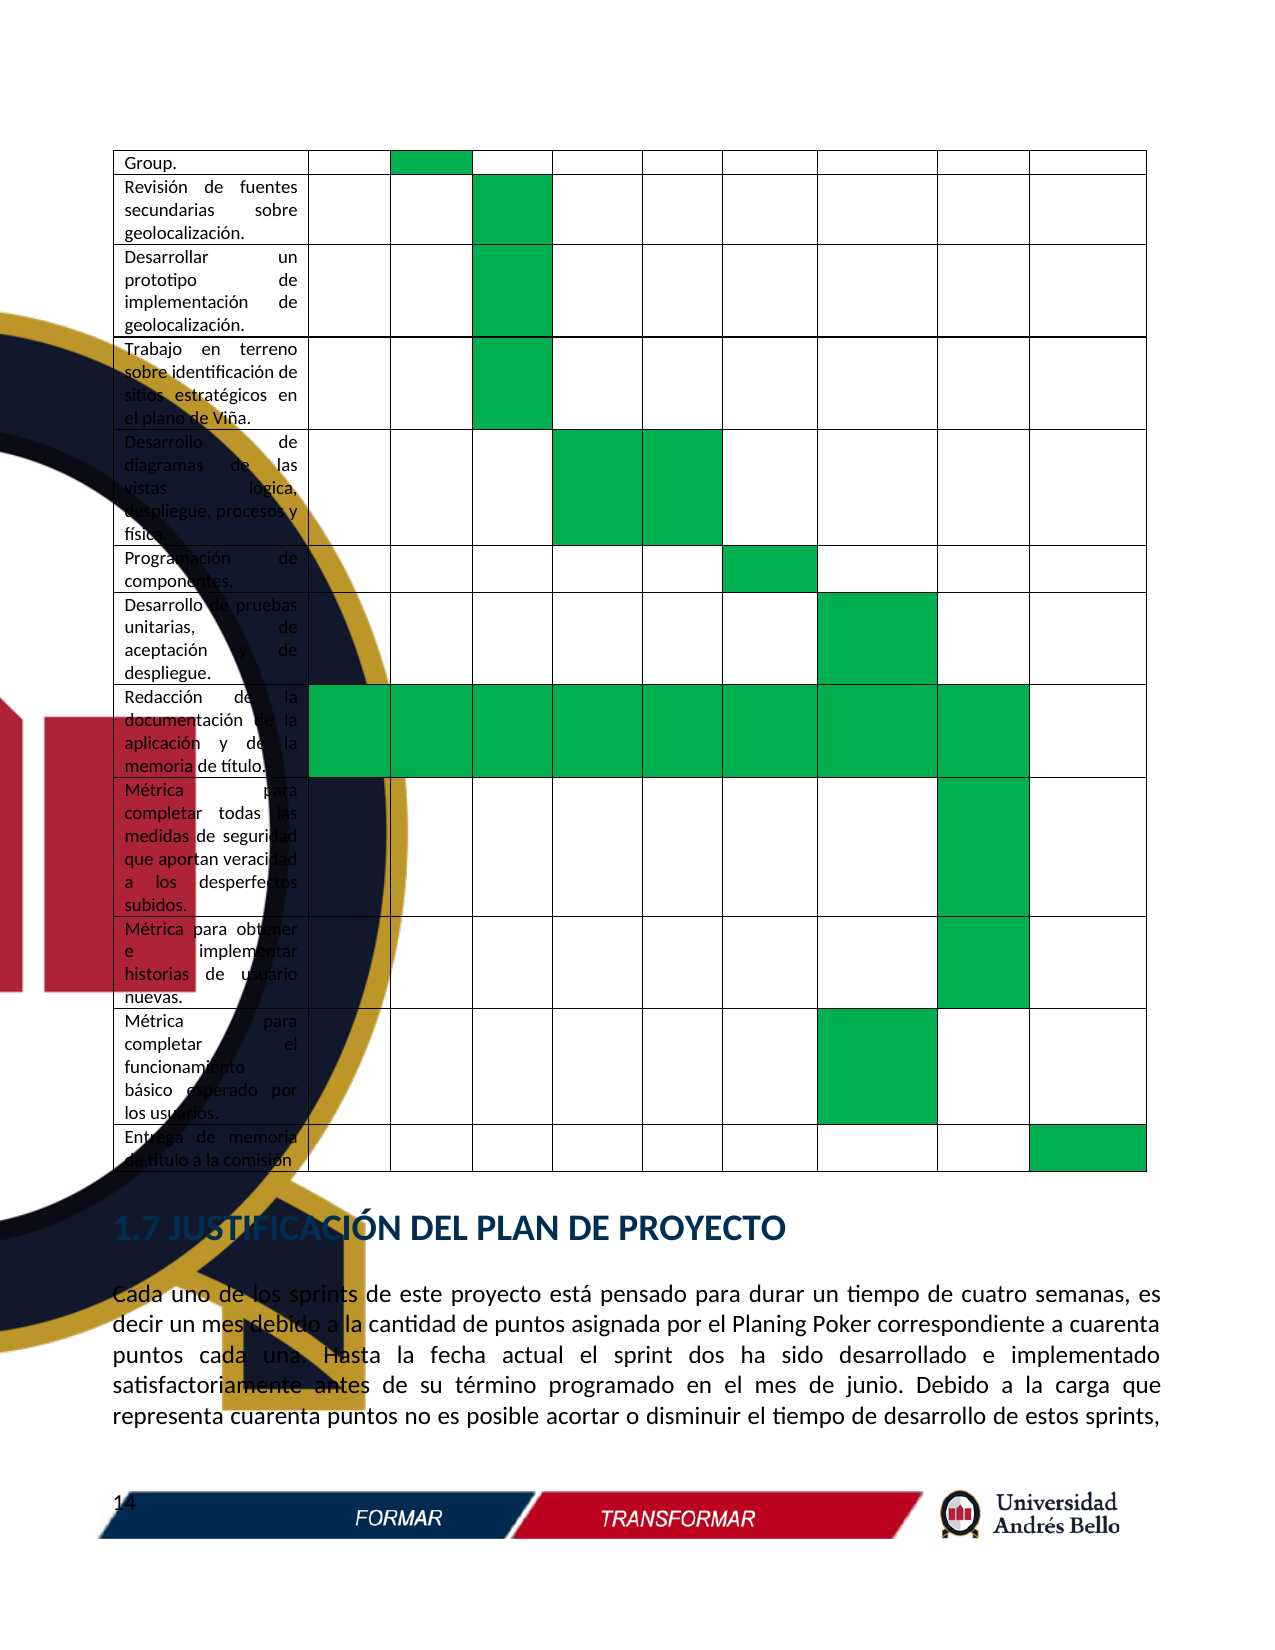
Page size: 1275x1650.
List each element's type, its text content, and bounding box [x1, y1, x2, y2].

table_cell [553, 245, 642, 336]
table_cell [553, 1009, 642, 1124]
table_cell [473, 593, 552, 684]
table_cell [818, 546, 937, 592]
table_cell [391, 175, 472, 244]
table_cell [309, 151, 390, 174]
table_cell [473, 338, 552, 429]
subtitle 1.7 JUSTIFICACIÓN DEL PLAN DE PROYECTO [112, 1204, 1162, 1250]
table_cell [473, 1009, 552, 1124]
table_cell [818, 338, 937, 429]
table_cell [723, 151, 817, 174]
table_cell [818, 175, 937, 244]
table_cell [1030, 685, 1146, 777]
table_cell [1030, 593, 1146, 684]
table_cell [309, 593, 390, 684]
table_cell [723, 175, 817, 244]
table_cell [391, 546, 472, 592]
table_cell [723, 917, 817, 1008]
table_cell [938, 778, 1029, 916]
table_cell [818, 917, 937, 1008]
table_cell [818, 430, 937, 545]
table_cell Identificación de los requisitos de alto nivel mediante Focus Group. [114, 151, 308, 174]
table_cell Trabajo en terreno sobre identificación de sitios estratégicos en el plano de Viña. [114, 338, 308, 429]
table_cell [309, 778, 390, 916]
table_cell [643, 1009, 722, 1124]
table_cell [1030, 1125, 1146, 1171]
table_cell [391, 917, 472, 1008]
table_cell [553, 917, 642, 1008]
table_cell Métrica para completar el funcionamiento básico esperado por los usuarios. [114, 1009, 308, 1124]
table_cell [643, 778, 722, 916]
table_cell [643, 546, 722, 592]
table_cell [938, 546, 1029, 592]
table_cell [391, 1009, 472, 1124]
table_cell [473, 245, 552, 336]
table_cell [723, 546, 817, 592]
table_cell [391, 338, 472, 429]
table_cell Desarrollar un prototipo de implementación de geolocalización. [114, 245, 308, 336]
table_cell [473, 546, 552, 592]
picture [0, 299, 422, 1423]
table_cell [391, 430, 472, 545]
table_cell [553, 430, 642, 545]
table_cell [553, 546, 642, 592]
table_cell [643, 593, 722, 684]
table_cell Desarrollo de pruebas unitarias, de aceptación y de despliegue. [114, 593, 308, 684]
table_cell [643, 917, 722, 1008]
table_cell [1030, 245, 1146, 336]
picture [97, 1489, 1120, 1539]
table_cell [818, 778, 937, 916]
table_cell [938, 917, 1029, 1008]
table_cell [938, 151, 1029, 174]
table_cell [473, 685, 552, 777]
table_cell [643, 338, 722, 429]
table_cell [938, 685, 1029, 777]
table_cell [723, 778, 817, 916]
table_cell Entrega de memoria de título a la comisión [114, 1125, 308, 1171]
table_cell [1030, 778, 1146, 916]
table_cell [818, 245, 937, 336]
table_cell [1030, 175, 1146, 244]
table_cell [553, 151, 642, 174]
table_cell [723, 245, 817, 336]
table_cell [938, 593, 1029, 684]
table_cell [473, 1125, 552, 1171]
table_cell [643, 151, 722, 174]
table_cell Programación de componentes. [114, 546, 308, 592]
table_cell Revisión de fuentes secundarias sobre geolocalización. [114, 175, 308, 244]
table_cell [309, 245, 390, 336]
table_cell [1030, 338, 1146, 429]
table_cell [309, 917, 390, 1008]
table_cell [391, 685, 472, 777]
table_cell [643, 175, 722, 244]
table_cell [723, 338, 817, 429]
table_cell [391, 593, 472, 684]
table_cell [309, 175, 390, 244]
table_cell [309, 546, 390, 592]
table_cell [818, 1125, 937, 1171]
table_cell [643, 1125, 722, 1171]
table_cell [818, 593, 937, 684]
table_cell [391, 151, 472, 174]
table_cell [938, 430, 1029, 545]
table_cell [938, 175, 1029, 244]
table_cell [309, 338, 390, 429]
table_cell [723, 593, 817, 684]
table_cell [723, 685, 817, 777]
table_cell [643, 685, 722, 777]
table_cell [473, 917, 552, 1008]
table_cell [309, 1009, 390, 1124]
table_cell Redacción de la documentación de la aplicación y de la memoria de título. [114, 685, 308, 777]
table_cell [818, 1009, 937, 1124]
table_cell [1030, 546, 1146, 592]
table_cell [309, 1125, 390, 1171]
table_cell [723, 1009, 817, 1124]
table_cell [391, 778, 472, 916]
table_cell Métrica para completar todas las medidas de seguridad que aportan veracidad a los desperfectos subidos. [114, 778, 308, 916]
table_cell [723, 1125, 817, 1171]
table_cell [1030, 151, 1146, 174]
table_cell [553, 1125, 642, 1171]
table_cell Desarrollo de diagramas de las vistas lógica, despliegue, procesos y física. [114, 430, 308, 545]
table_cell [309, 430, 390, 545]
table_cell [938, 338, 1029, 429]
table_cell [1030, 430, 1146, 545]
table_cell [1030, 917, 1146, 1008]
table_cell [938, 1125, 1029, 1171]
table_cell [473, 175, 552, 244]
table_cell [723, 430, 817, 545]
table_cell [553, 593, 642, 684]
table_cell [938, 1009, 1029, 1124]
table_cell [473, 430, 552, 545]
table_cell [553, 685, 642, 777]
table_cell [473, 151, 552, 174]
table_cell [553, 338, 642, 429]
table_cell [473, 778, 552, 916]
table_cell Métrica para obtener e implementar historias de usuario nuevas. [114, 917, 308, 1008]
table_cell [938, 245, 1029, 336]
table_cell [553, 175, 642, 244]
table_cell [391, 1125, 472, 1171]
table_cell [643, 430, 722, 545]
table_cell [309, 685, 390, 777]
table_cell [818, 685, 937, 777]
table_cell [391, 245, 472, 336]
table_cell [1030, 1009, 1146, 1124]
table_cell [553, 778, 642, 916]
table_cell [818, 151, 937, 174]
table_cell [643, 245, 722, 336]
